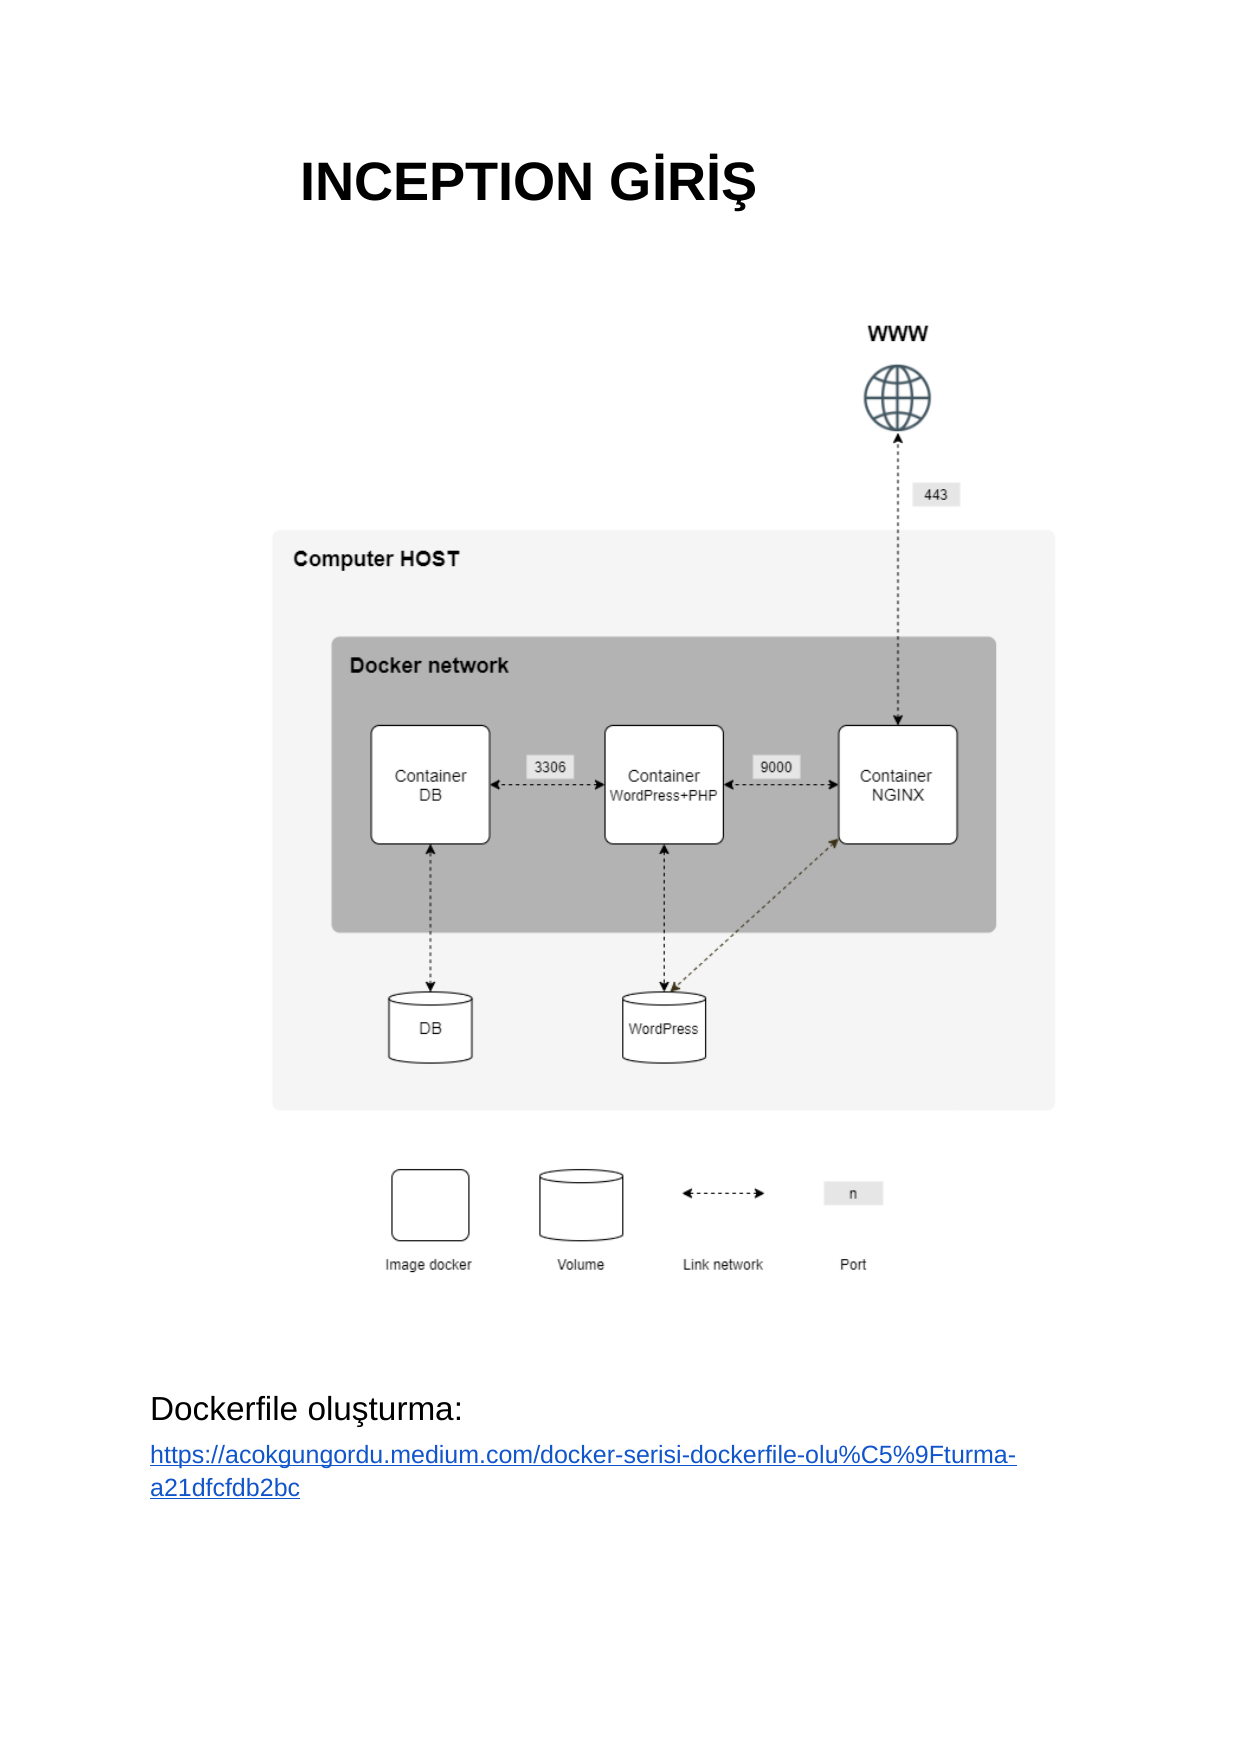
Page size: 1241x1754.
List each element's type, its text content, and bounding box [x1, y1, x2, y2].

subtitle Dockerfile oluşturma: [150, 1389, 1090, 1427]
picture [150, 218, 1091, 1348]
title INCEPTION GİRİŞ [225, 150, 1090, 212]
text https://acokgungordu.medium.com/docker-serisi-dockerfile-olu%C5%9Fturma-a21dfcfdb2bc [150, 1440, 1090, 1502]
